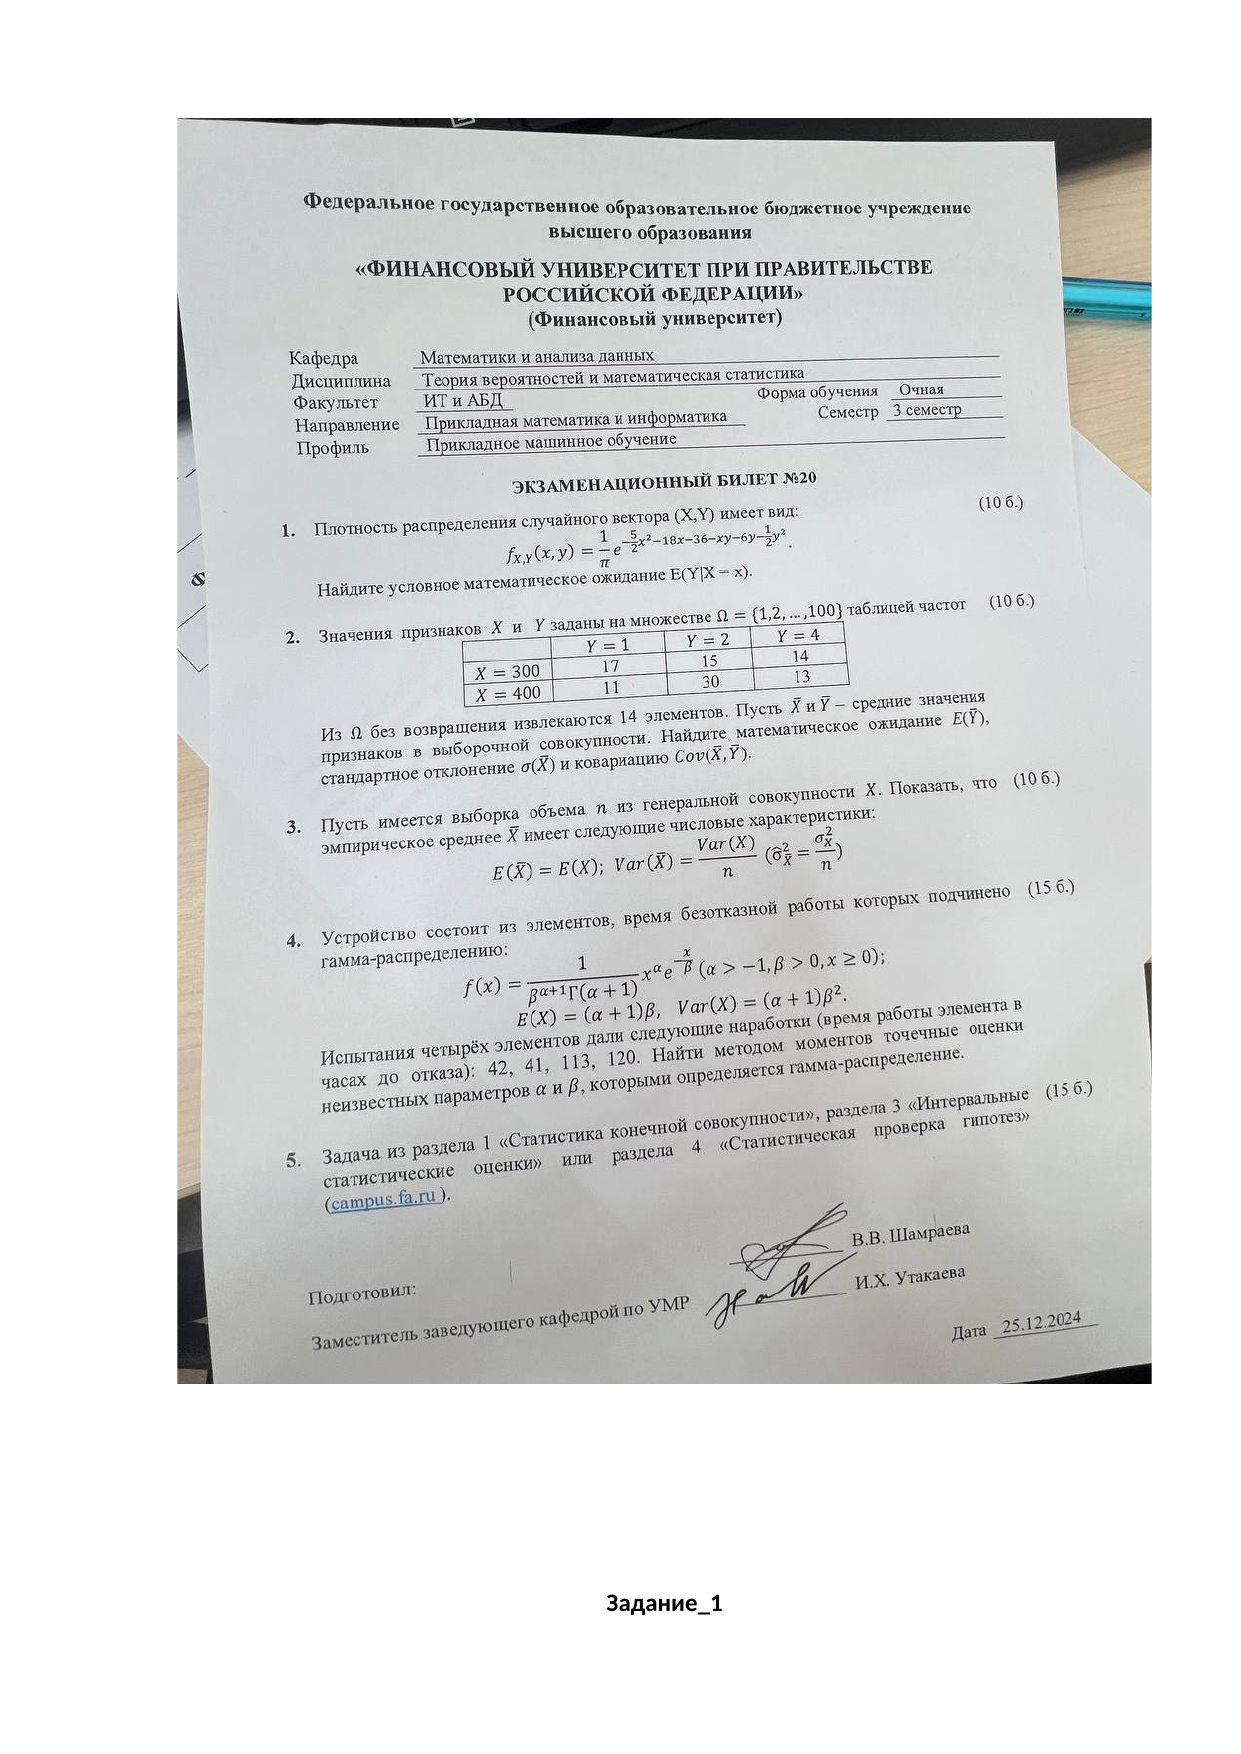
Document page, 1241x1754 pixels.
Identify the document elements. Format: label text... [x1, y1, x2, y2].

picture [177, 118, 1152, 1384]
text Задание_1 [177, 1587, 1152, 1617]
